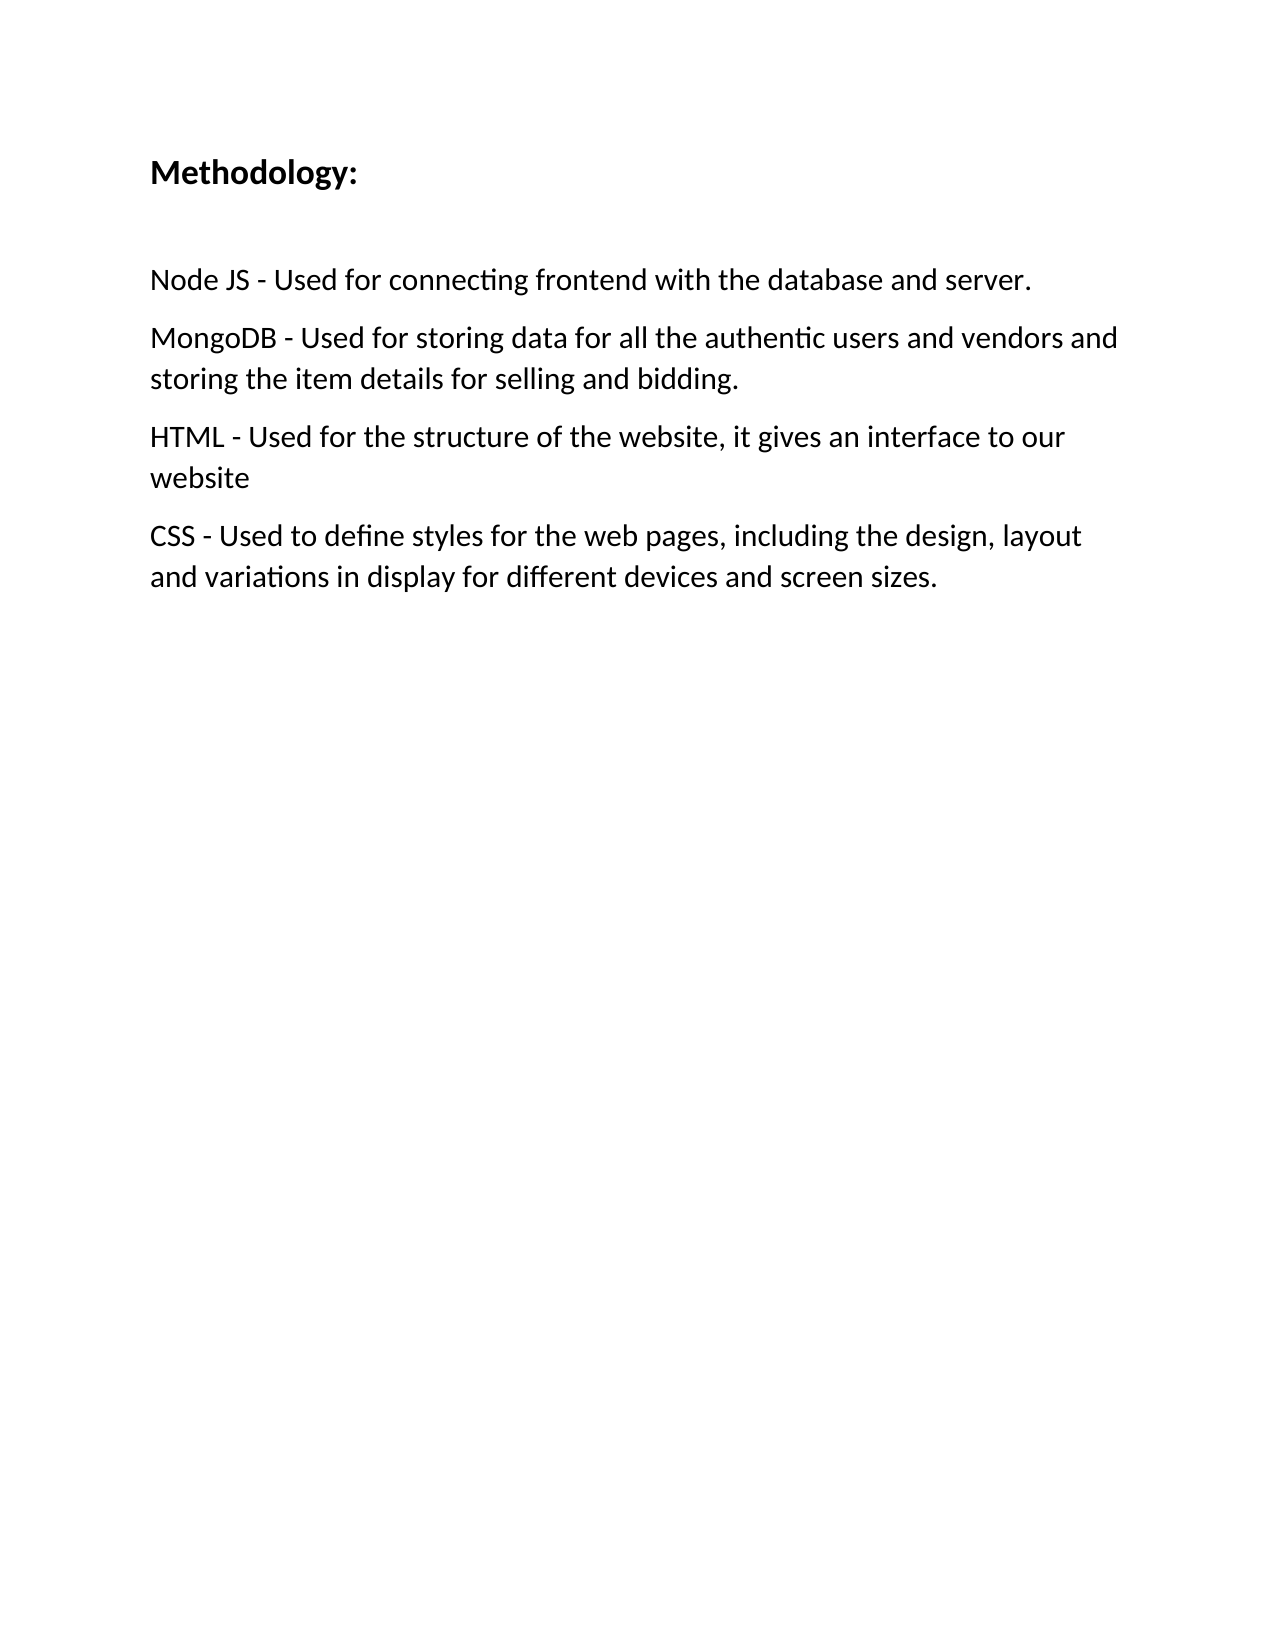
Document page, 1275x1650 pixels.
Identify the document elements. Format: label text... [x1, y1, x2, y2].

text CSS - Used to define styles for the web pages, including the design, layout and variations in display for different devices and screen sizes. [150, 516, 1125, 595]
text Node JS - Used for connecting frontend with the database and server. [150, 260, 1125, 298]
text HTML - Used for the structure of the website, it gives an interface to our website [150, 417, 1125, 496]
text MongoDB - Used for storing data for all the authentic users and vendors and storing the item details for selling and bidding. [150, 318, 1125, 397]
text Methodology: [150, 150, 1125, 193]
